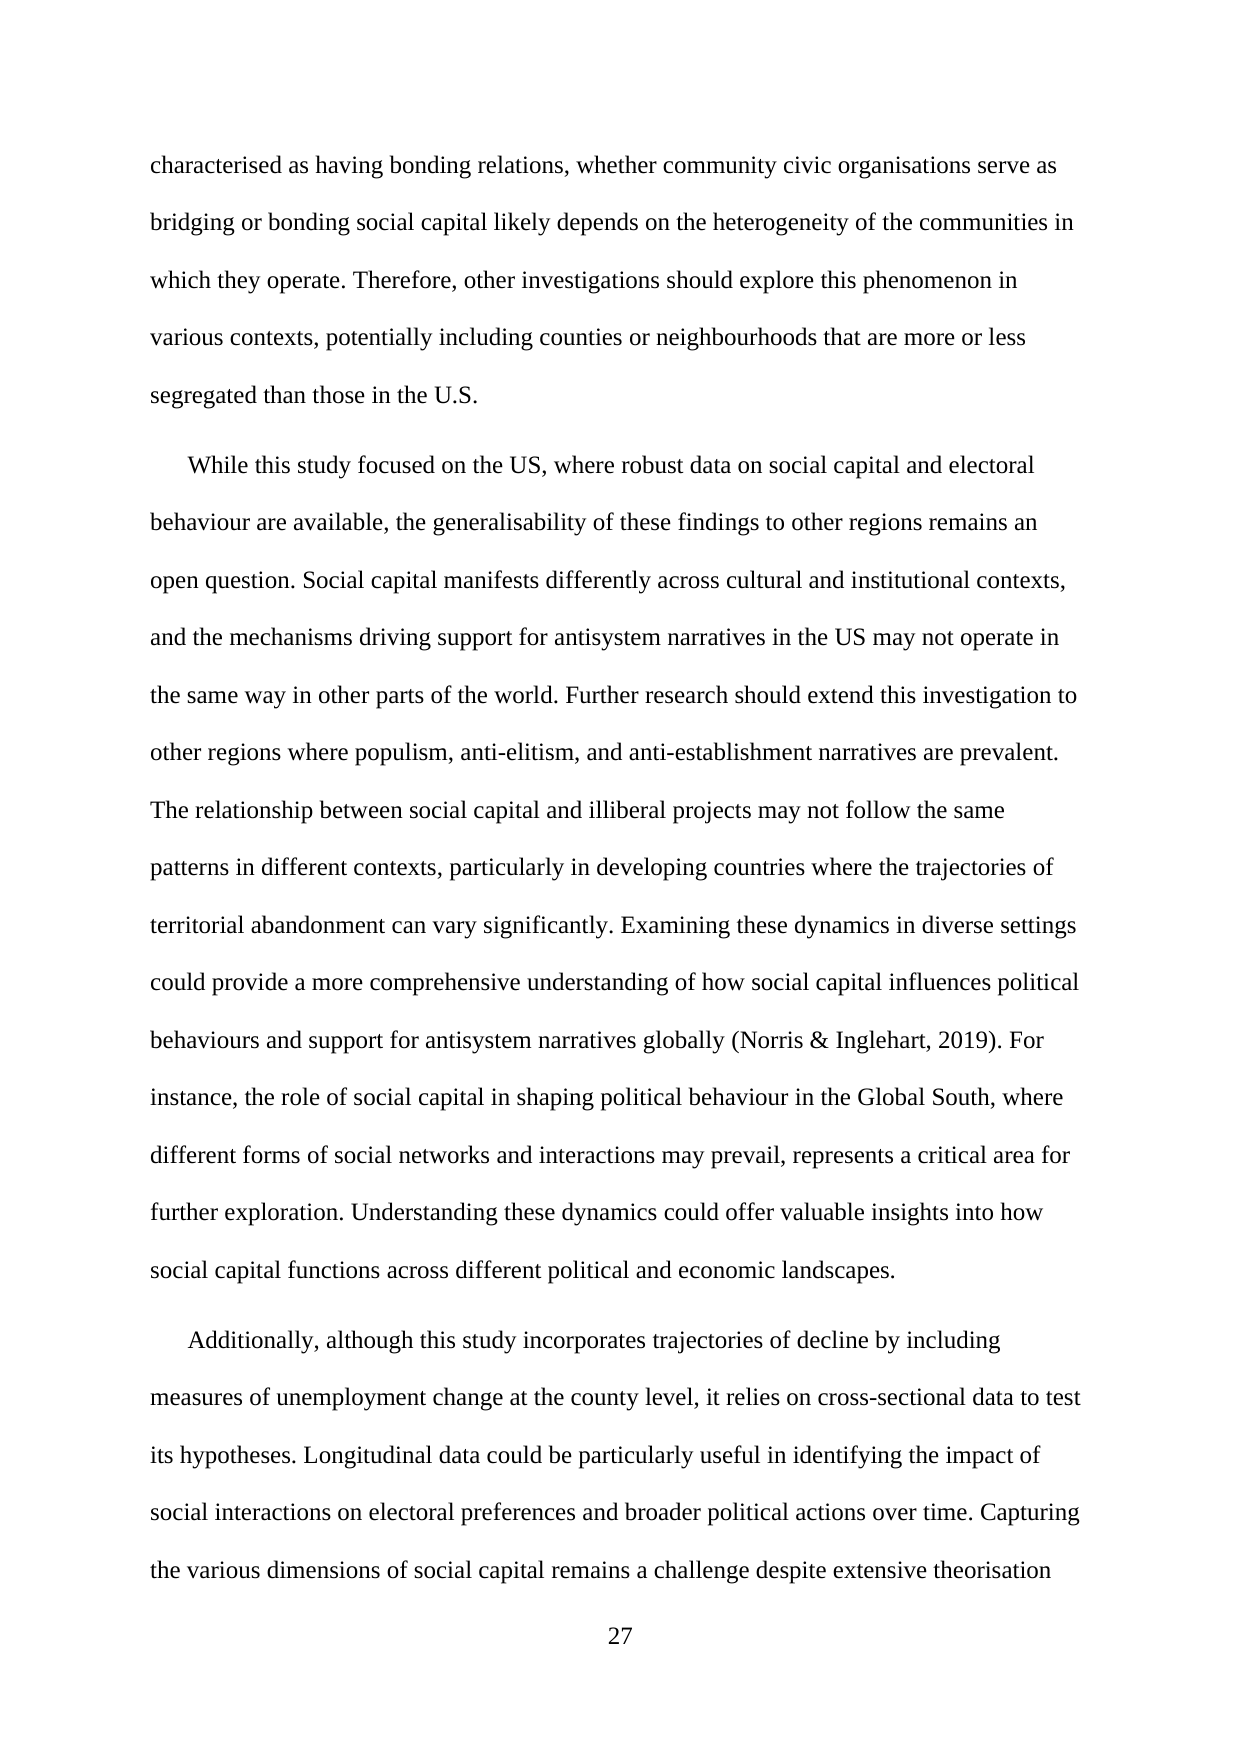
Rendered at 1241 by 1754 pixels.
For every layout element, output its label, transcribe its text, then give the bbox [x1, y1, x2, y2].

text While this study focused on the US, where robust data on social capital and electoral behaviour are available, the generalisability of these findings to other regions remains an open question. Social capital manifests differently across cultural and institutional contexts, and the mechanisms driving support for antisystem narratives in the US may not operate in the same way in other parts of the world. Further research should extend this investigation to other regions where populism, anti-elitism, and anti-establishment narratives are prevalent. The relationship between social capital and illiberal projects may not follow the same patterns in different contexts, particularly in developing countries where the trajectories of territorial abandonment can vary significantly. Examining these dynamics in diverse settings could provide a more comprehensive understanding of how social capital influences political behaviours and support for antisystem narratives globally (Norris & Inglehart, 2019). For instance, the role of social capital in shaping political behaviour in the Global South, where different forms of social networks and interactions may prevail, represents a critical area for further exploration. Understanding these dynamics could offer valuable insights into how social capital functions across different political and economic landscapes. [150, 450, 1090, 1284]
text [150, 150, 1090, 409]
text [150, 1325, 1090, 1584]
